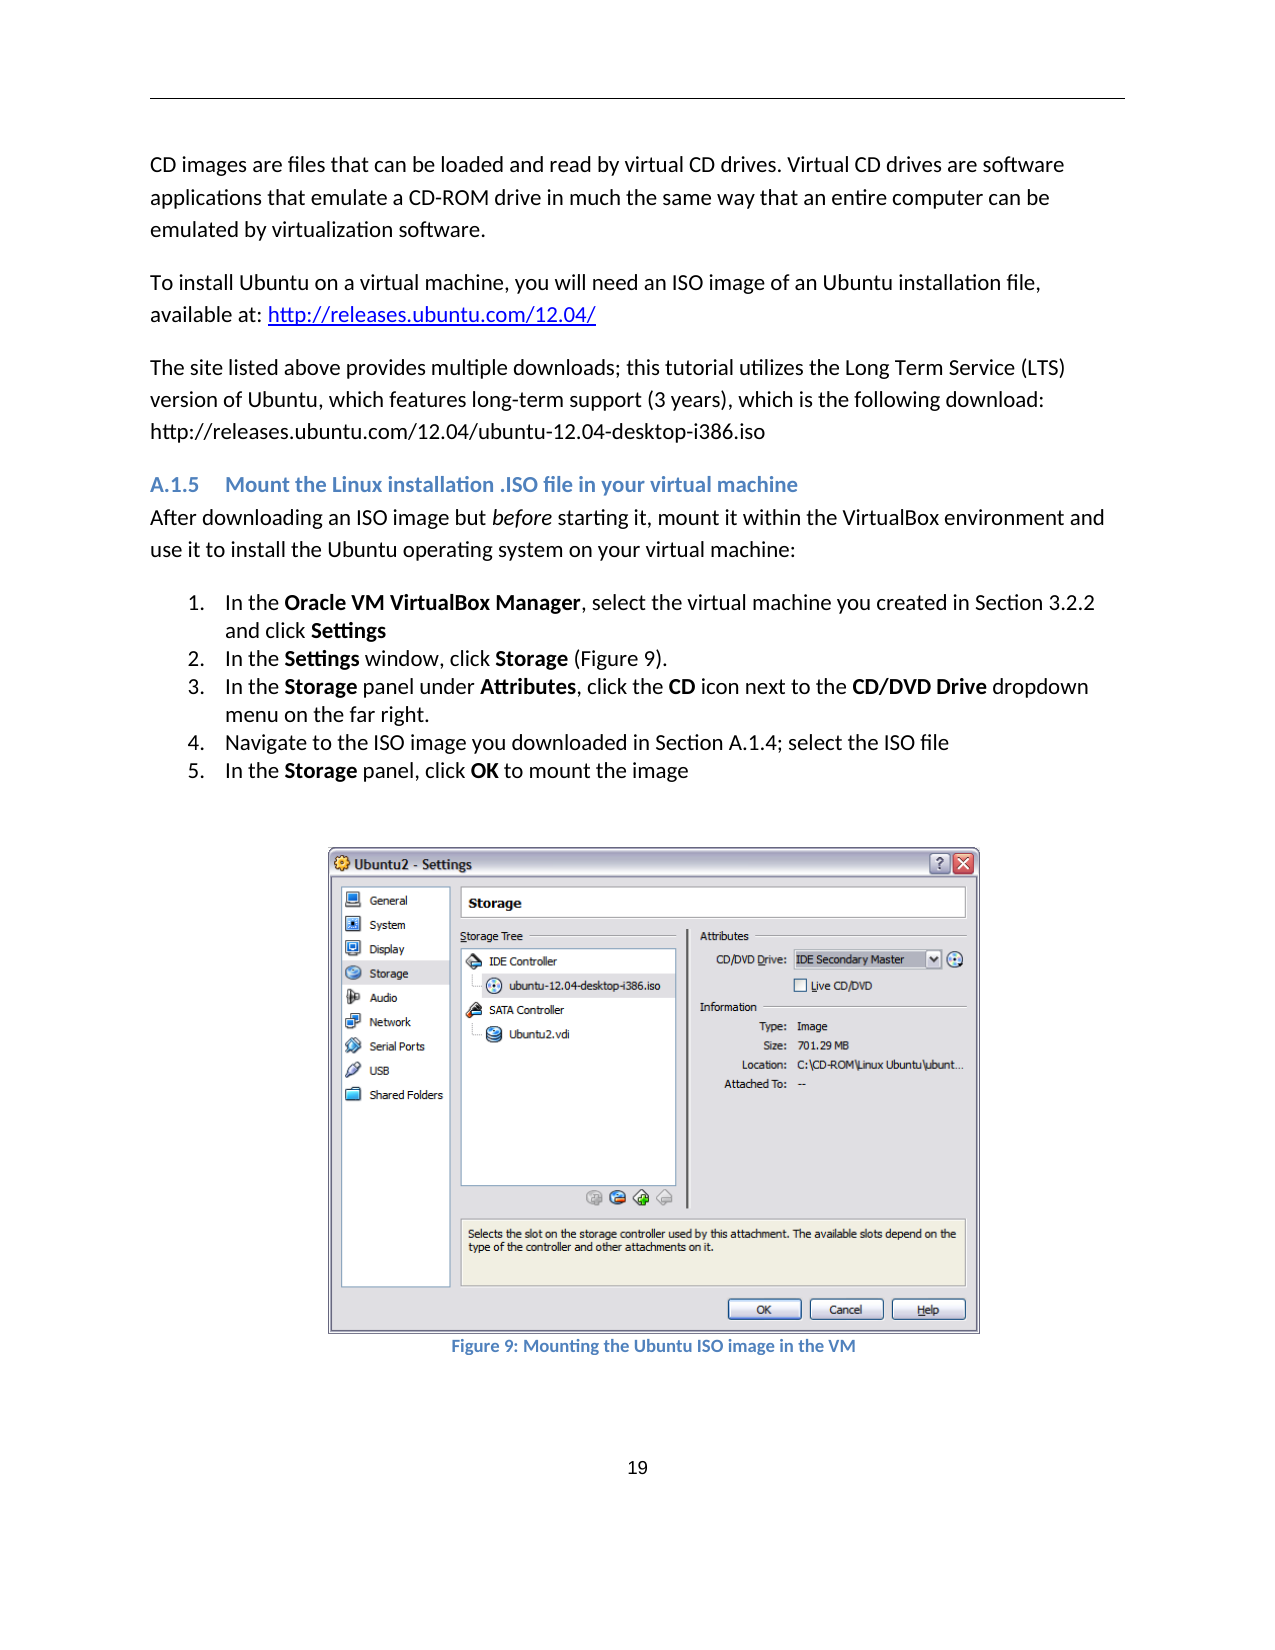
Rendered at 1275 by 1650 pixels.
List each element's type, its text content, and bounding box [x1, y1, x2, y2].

text The site listed above provides multiple downloads; this tutorial utilizes the Long Term Service (LTS) version of Ubuntu, which features long-term support (3 years), which is the following download: http://releases.ubuntu.com/12.04/ubuntu-12.04-desktop-i386.iso [150, 353, 1125, 446]
list In the Oracle VM VirtualBox Manager, select the virtual machine you created in Section 3.2.2 and click Settings [187, 588, 1125, 644]
picture [328, 847, 980, 1333]
list In the Storage panel under Attributes, click the CD icon next to the CD/DVD Drive dropdown menu on the far right. [187, 672, 1125, 728]
text To install Ubuntu on a virtual machine, you will need an ISO image of an Ubuntu installation file, available at: http://releases.ubuntu.com/12.04/ [150, 268, 1125, 328]
text After downloading an ISO image but before starting it, mount it within the VirtualBox environment and use it to install the Ubuntu operating system on your virtual machine: [150, 503, 1125, 563]
list In the Settings window, click Storage (Figure 9). [187, 644, 1125, 672]
list Navigate to the ISO image you downloaded in Section A.1.4; select the ISO file [187, 728, 1125, 756]
subtitle Mount the Linux installation .ISO file in your virtual machine [150, 471, 1125, 498]
list In the Storage panel, click OK to mount the image [187, 756, 1125, 784]
text CD images are files that can be loaded and read by virtual CD drives. Virtual CD drives are software applications that emulate a CD-ROM drive in much the same way that an entire computer can be emulated by virtualization software. [150, 151, 1125, 243]
